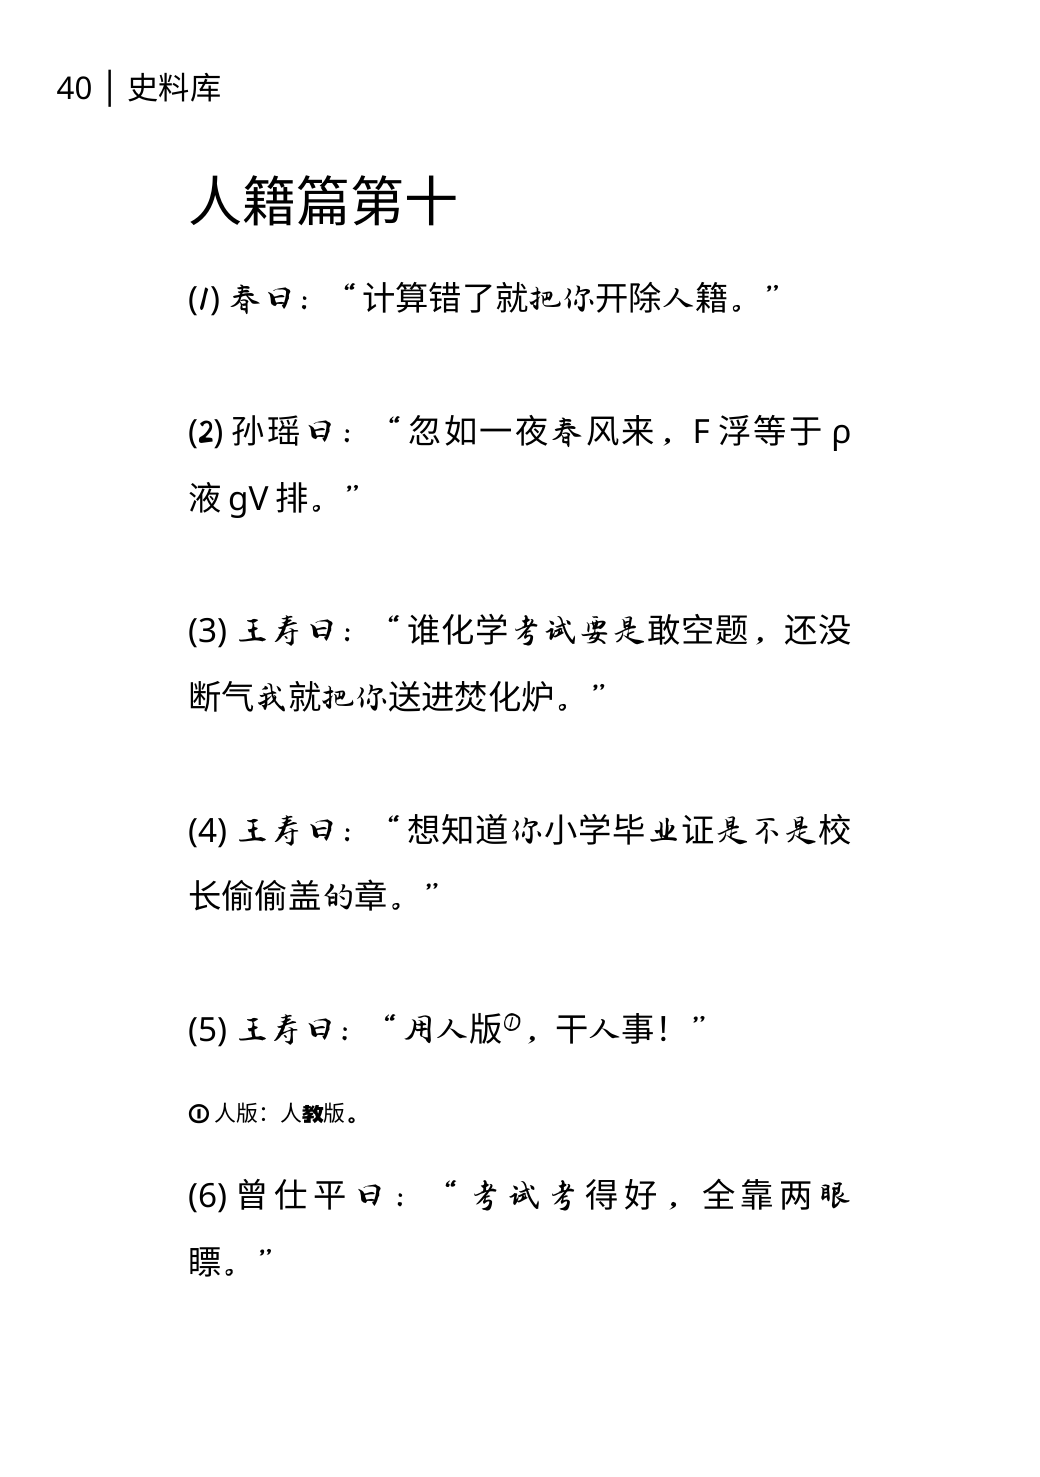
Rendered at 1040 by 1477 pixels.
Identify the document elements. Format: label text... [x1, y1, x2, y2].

list 春曰：“计算错了就把你开除人籍。” [188, 266, 852, 333]
list 王寿曰：“想知道你小学毕业证是不是校长偷偷盖的章。” [188, 798, 852, 931]
text ①人版：人教版。 [188, 1097, 852, 1130]
list 王寿曰：“谁化学考试要是敢空题，还没断气我就把你送进焚化炉。” [188, 599, 852, 732]
list 孙瑶曰：“忽如一夜春风来，F浮等于ρ液gV排。” [188, 399, 852, 532]
list 曾仕平曰：“考试考得好，全靠两眼瞟。” [188, 1163, 852, 1296]
list 王寿曰：“用人版①，干人事！” [188, 997, 852, 1064]
text 人籍篇第十 [188, 166, 852, 233]
